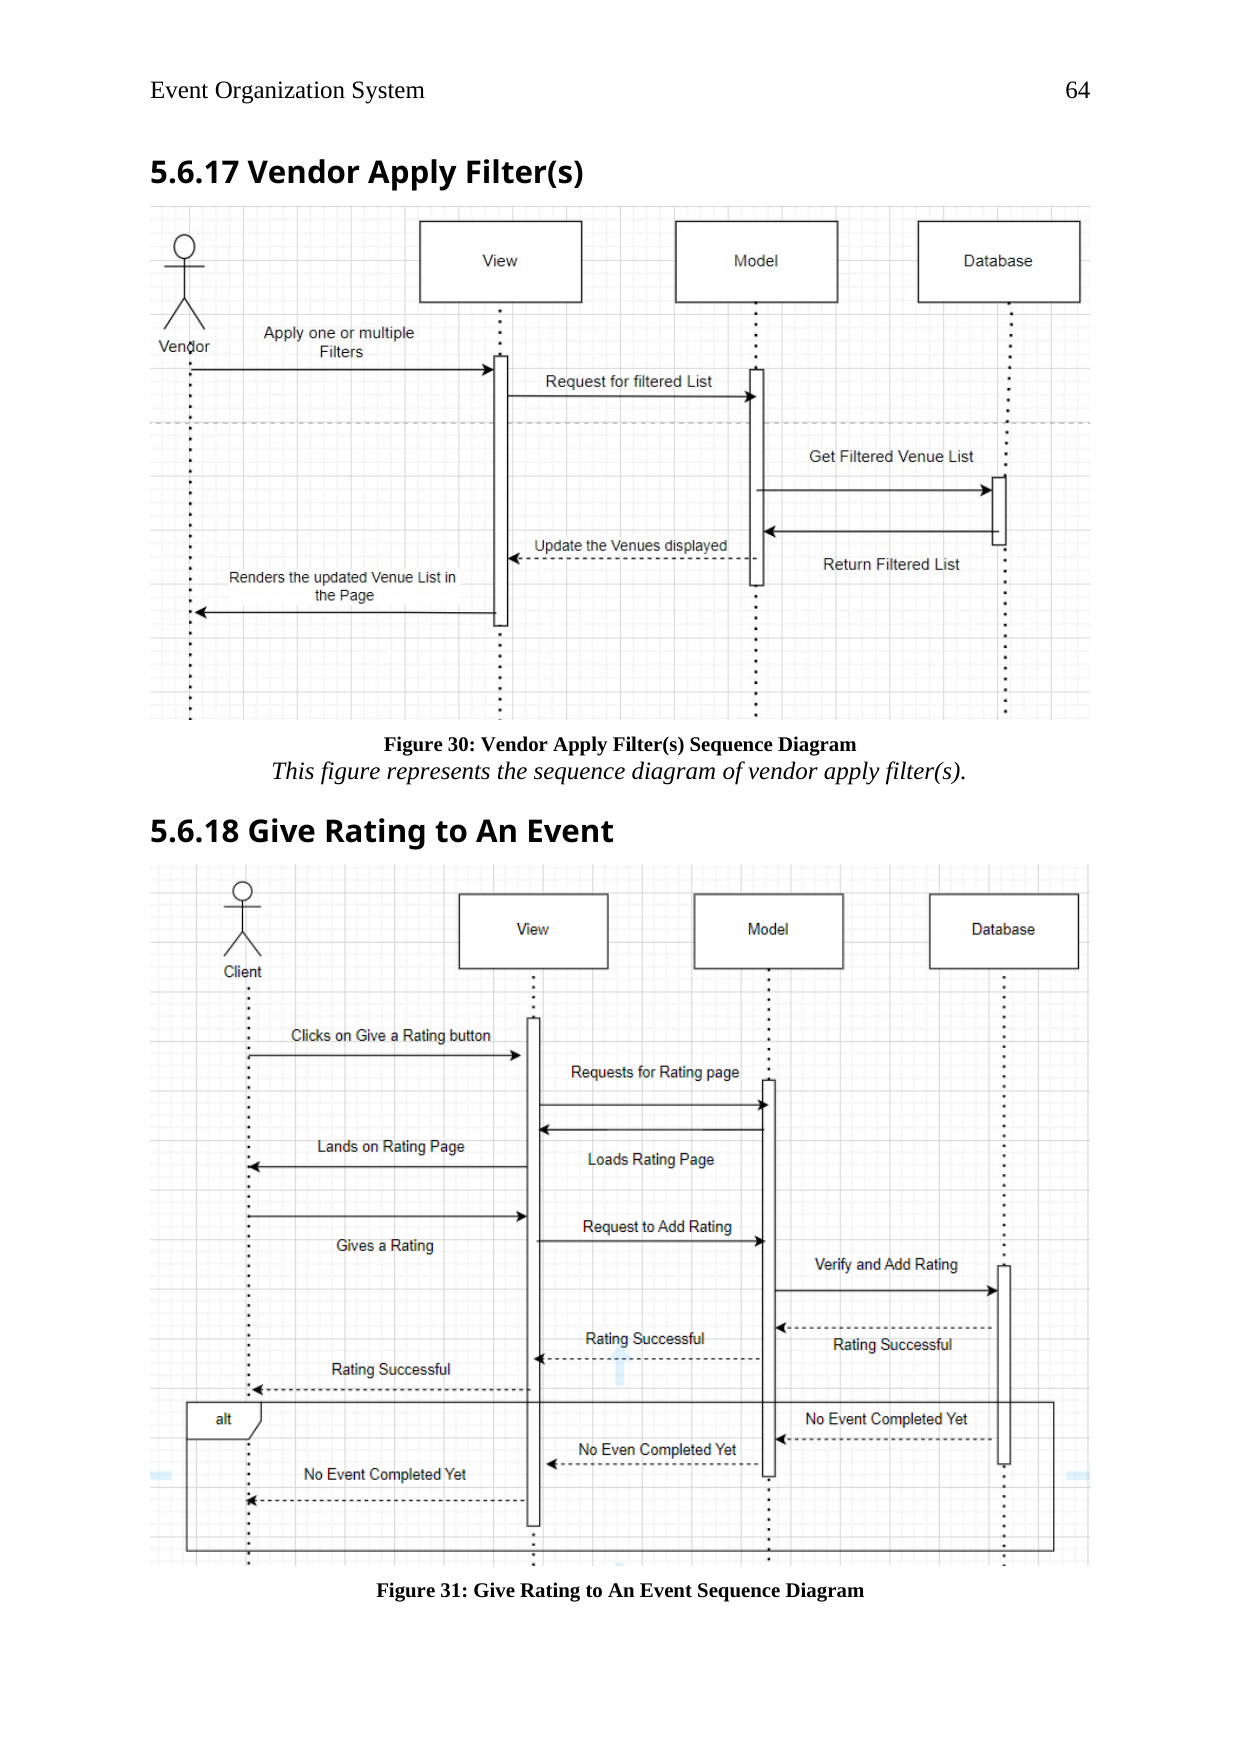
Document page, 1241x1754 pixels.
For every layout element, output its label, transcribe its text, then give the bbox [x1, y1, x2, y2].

picture [150, 864, 1091, 1566]
subtitle Give Rating to An Event [150, 809, 1090, 852]
text Figure 31: Give Rating to An Event Sequence Diagram [150, 1578, 1090, 1602]
text This figure represents the sequence diagram of vendor apply filter(s). [150, 756, 1090, 784]
subtitle Vendor Apply Filter(s) [150, 150, 1090, 193]
text Figure 30: Vendor Apply Filter(s) Sequence Diagram [150, 732, 1090, 756]
